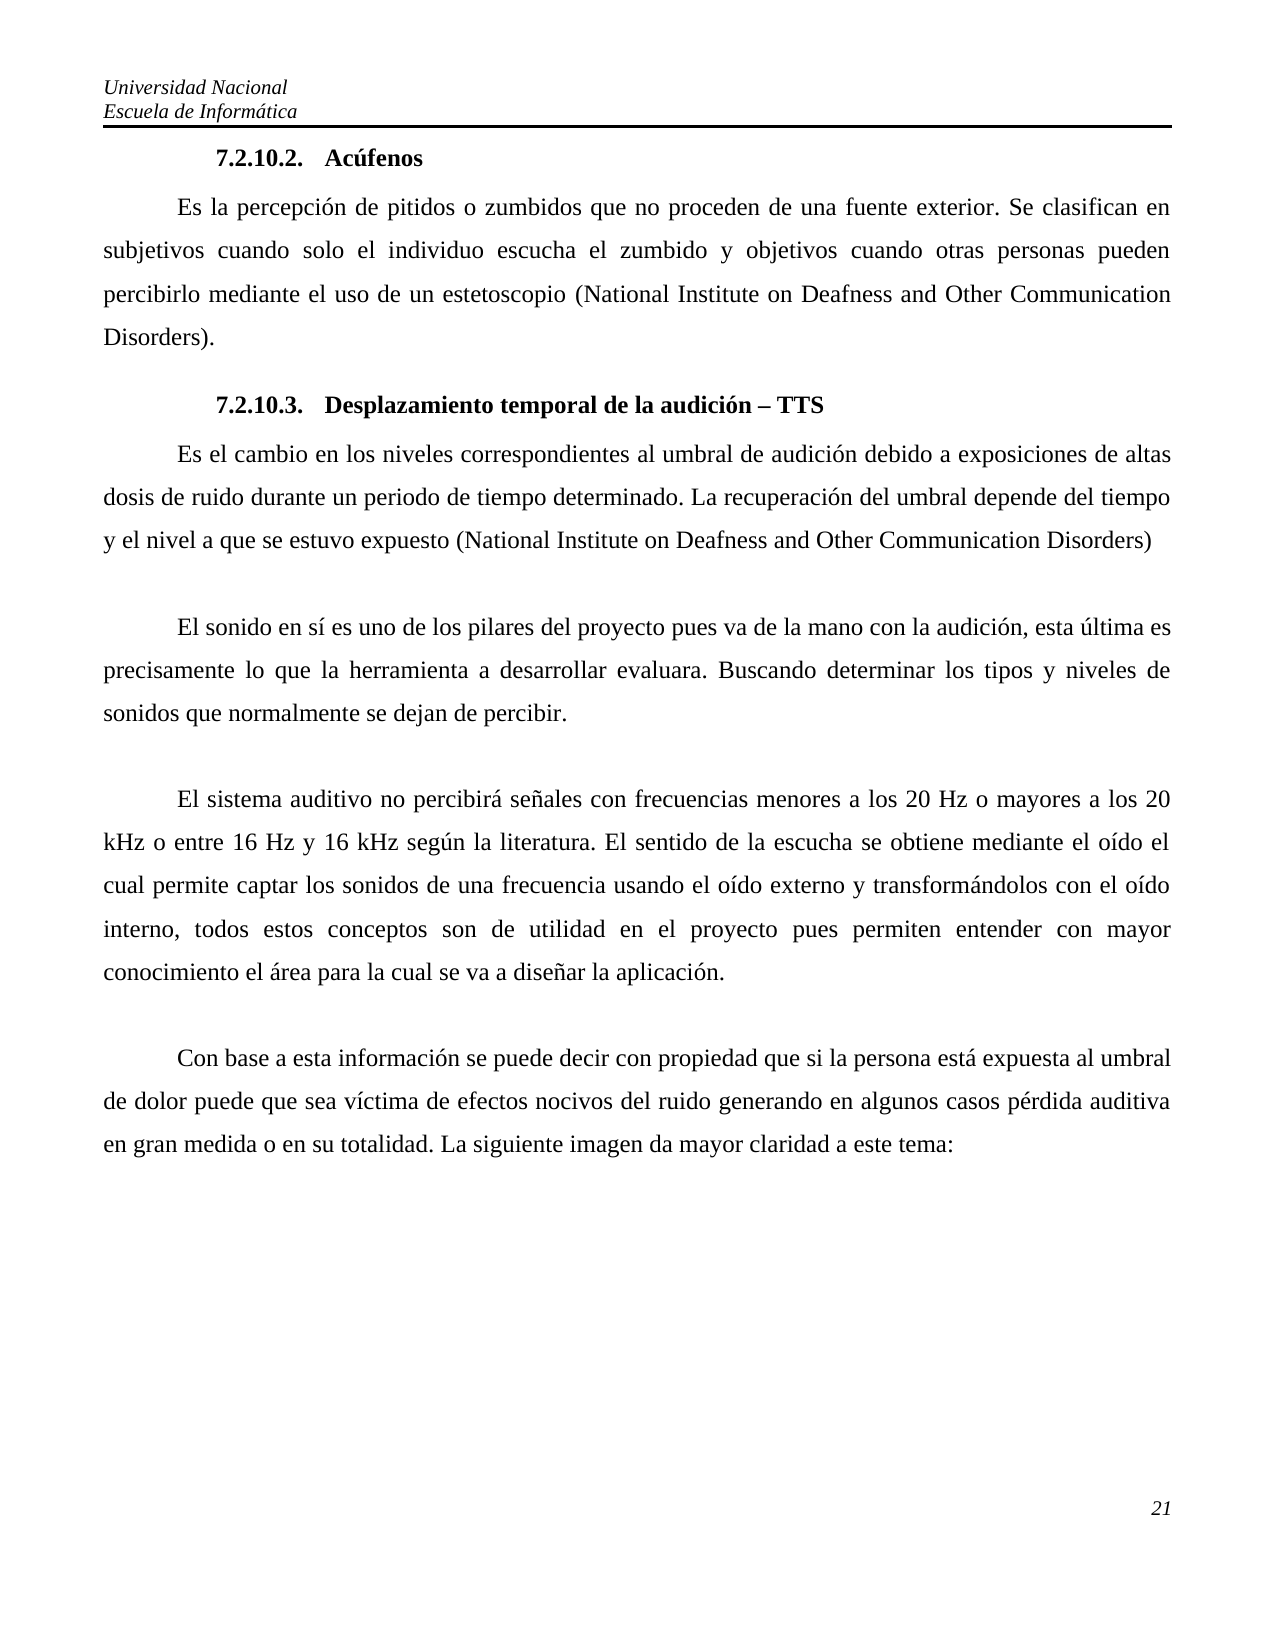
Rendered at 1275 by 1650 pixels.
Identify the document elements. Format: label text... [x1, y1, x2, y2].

text El sistema auditivo no percibirá señales con frecuencias menores a los 20 Hz o mayores a los 20 kHz o entre 16 Hz y 16 kHz según la literatura. El sentido de la escucha se obtiene mediante el oído el cual permite captar los sonidos de una frecuencia usando el oído externo y transformándolos con el oído interno, todos estos conceptos son de utilidad en el proyecto pues permiten entender con mayor conocimiento el área para la cual se va a diseñar la aplicación. [103, 784, 1172, 986]
text Con base a esta información se puede decir con propiedad que si la persona está expuesta al umbral de dolor puede que sea víctima de efectos nocivos del ruido generando en algunos casos pérdida auditiva en gran medida o en su totalidad. La siguiente imagen da mayor claridad a este tema: [103, 1043, 1172, 1158]
text El sonido en sí es uno de los pilares del proyecto pues va de la mano con la audición, esta última es precisamente lo que la herramienta a desarrollar evaluara. Buscando determinar los tipos y niveles de sonidos que normalmente se dejan de percibir. [103, 612, 1172, 727]
list Desplazamiento temporal de la audición – TTS [216, 390, 1172, 419]
text Es la percepción de pitidos o zumbidos que no proceden de una fuente exterior. Se clasifican en subjetivos cuando solo el individuo escucha el zumbido y objetivos cuando otras personas pueden percibirlo mediante el uso de un estetoscopio . [103, 192, 1172, 351]
list Acúfenos [216, 143, 1172, 172]
text Es el cambio en los niveles correspondientes al umbral de audición debido a exposiciones de altas dosis de ruido durante un periodo de tiempo determinado. La recuperación del umbral depende del tiempo y el nivel a que se estuvo expuesto [103, 439, 1172, 554]
